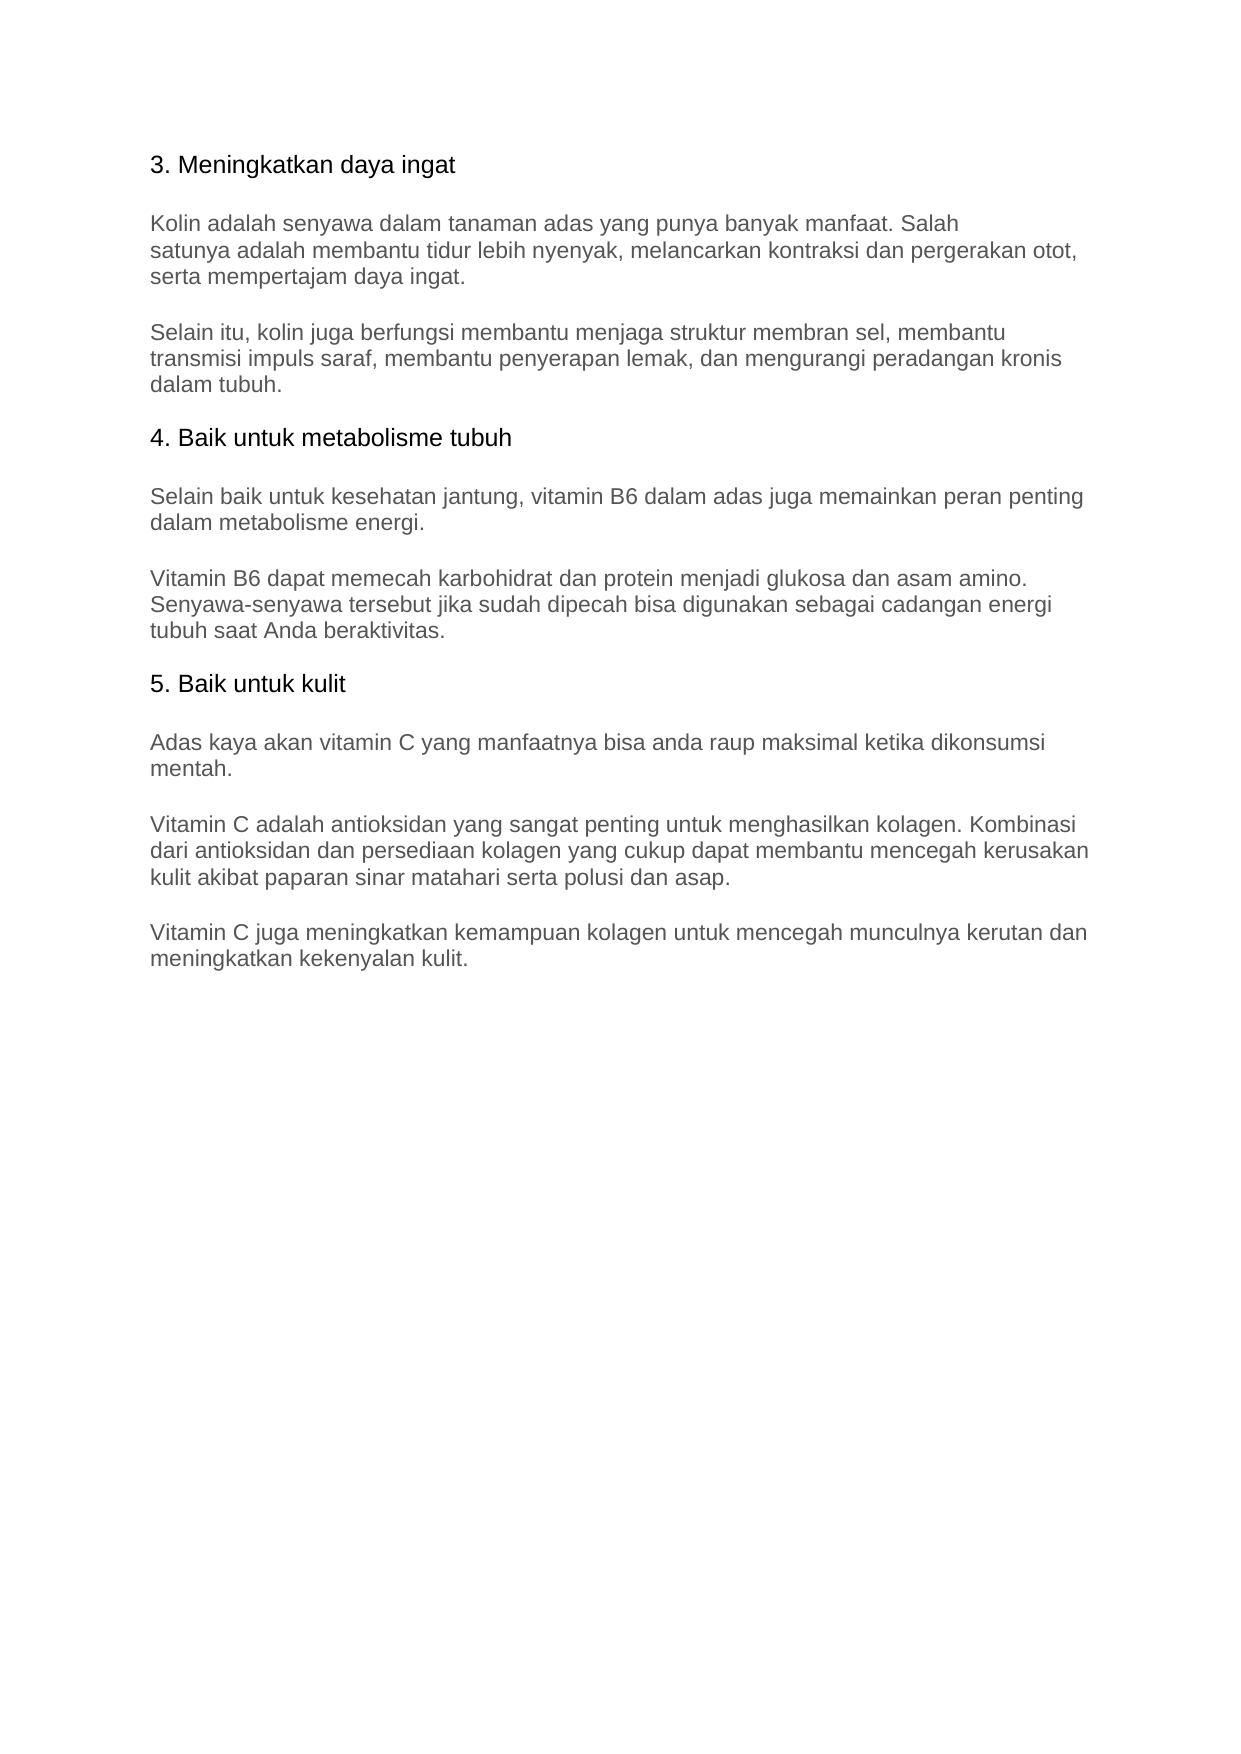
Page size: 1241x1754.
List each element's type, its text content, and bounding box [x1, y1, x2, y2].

text Vitamin C adalah antioksidan yang sangat penting untuk menghasilkan kolagen. Kombinasi dari antioksidan dan persediaan kolagen yang cukup dapat membantu mencegah kerusakan kulit akibat paparan sinar matahari serta polusi dan asap. [150, 811, 1090, 890]
subtitle 4. Baik untuk metabolisme tubuh [150, 422, 1090, 451]
text Kolin adalah senyawa dalam tanaman adas yang punya banyak manfaat. Salah satunya adalah membantu tidur lebih nyenyak, melancarkan kontraksi dan pergerakan otot, serta mempertajam daya ingat. [150, 210, 1090, 289]
subtitle 5. Baik untuk kulit [150, 669, 1090, 697]
text Vitamin B6 dapat memecah karbohidrat dan protein menjadi glukosa dan asam amino. Senyawa-senyawa tersebut jika sudah dipecah bisa digunakan sebagai cadangan energi tubuh saat Anda beraktivitas. [150, 564, 1090, 644]
text Vitamin C juga meningkatkan kemampuan kolagen untuk mencegah munculnya kerutan dan meningkatkan kekenyalan kulit. [150, 919, 1090, 972]
text Selain itu, kolin juga berfungsi membantu menjaga struktur membran sel, membantu transmisi impuls saraf, membantu penyerapan lemak, dan mengurangi peradangan kronis dalam tubuh. [150, 318, 1090, 397]
text Adas kaya akan vitamin C yang manfaatnya bisa anda raup maksimal ketika dikonsumsi mentah. [150, 729, 1090, 782]
subtitle 3. Meningkatkan daya ingat [150, 150, 1090, 179]
text Selain baik untuk kesehatan jantung, vitamin B6 dalam adas juga memainkan peran penting dalam metabolisme energi. [150, 483, 1090, 535]
